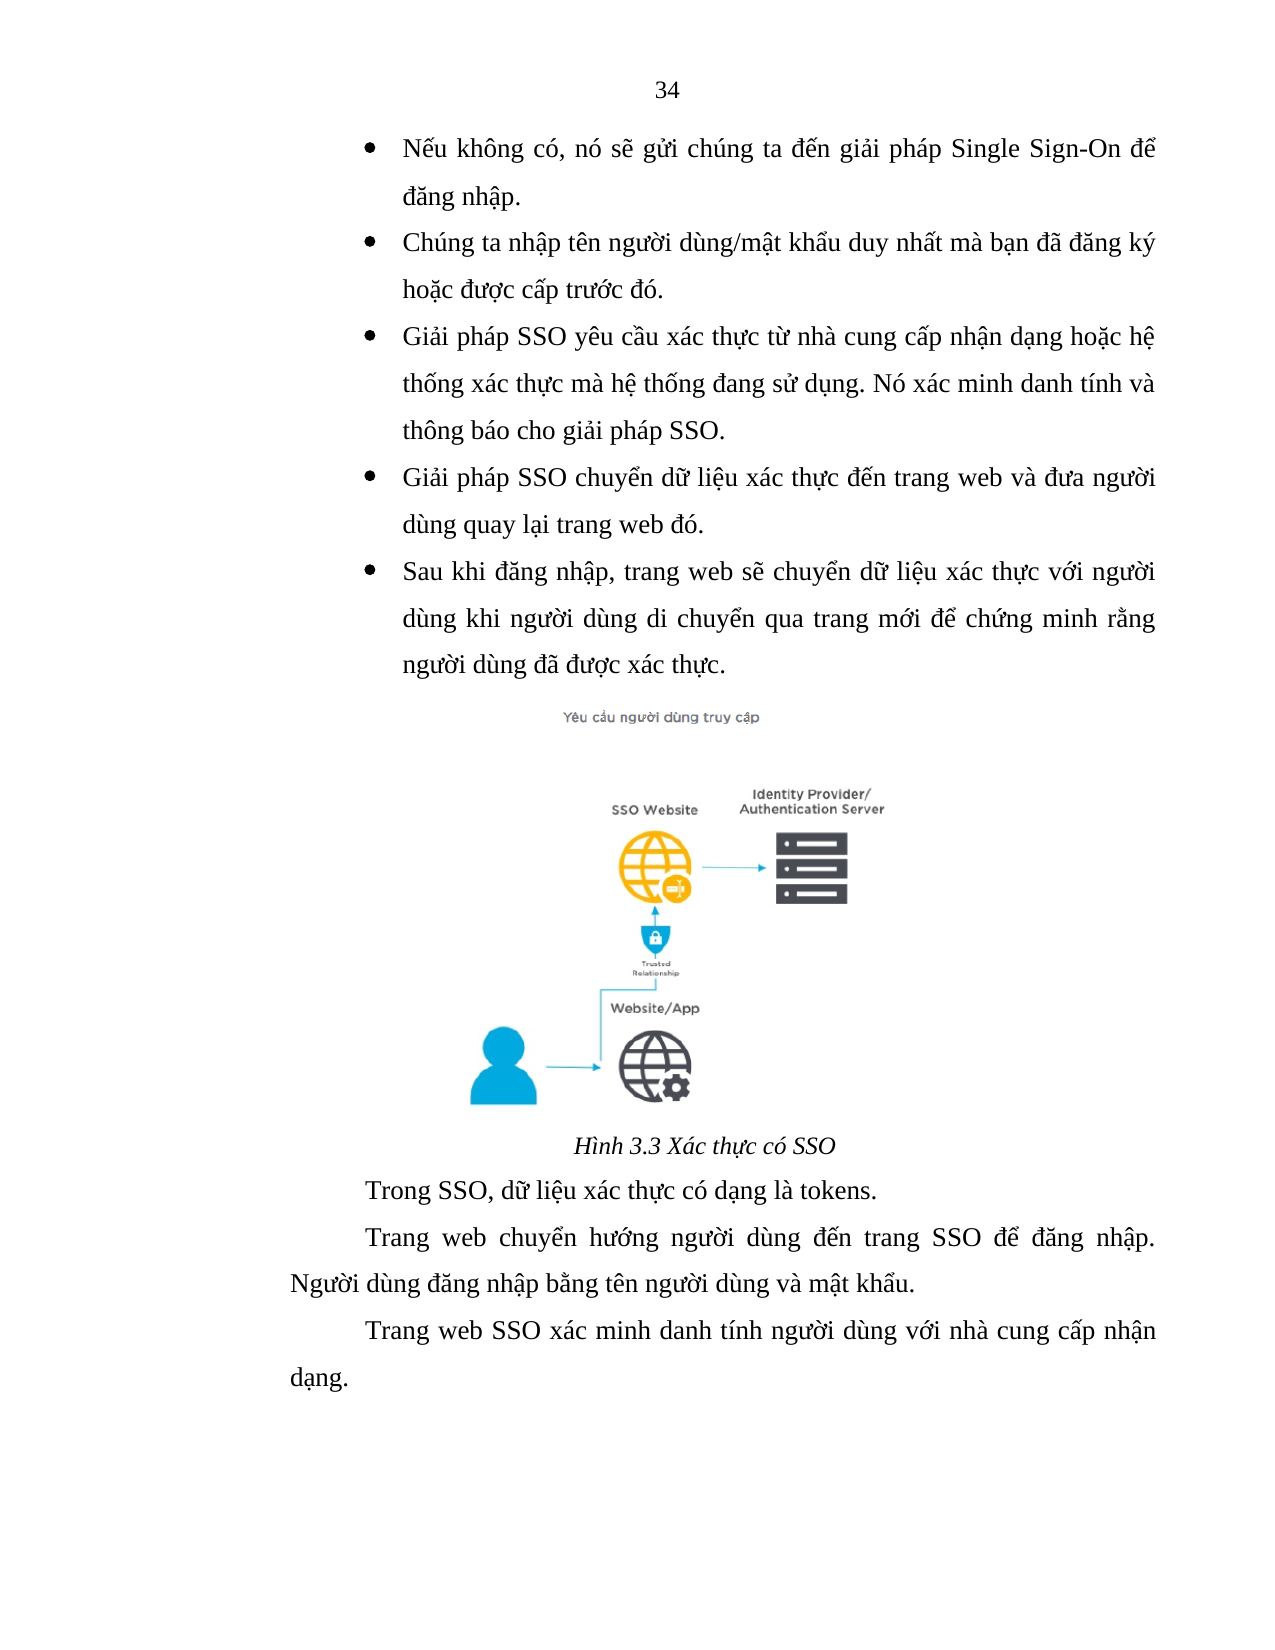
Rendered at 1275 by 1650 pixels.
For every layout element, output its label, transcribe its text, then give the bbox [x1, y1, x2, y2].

list Nếu không có, nó sẽ gửi chúng ta đến giải pháp Single Sign-On để đăng nhập. [365, 132, 1157, 211]
text Trang web SSO xác minh danh tính người dùng với nhà cung cấp nhận dạng. [290, 1314, 1157, 1392]
text Trang web chuyển hướng người dùng đến trang SSO để đăng nhập. Người dùng đăng nhập bằng tên người dùng và mật khẩu. [290, 1221, 1157, 1299]
picture [402, 695, 962, 1117]
list Chúng ta nhập tên người dùng/mật khẩu duy nhất mà bạn đã đăng ký hoặc được cấp trước đó. [365, 226, 1157, 305]
text Hình 3.3 Xác thực có SSO [215, 1131, 1157, 1160]
text Trong SSO, dữ liệu xác thực có dạng là tokens. [290, 1174, 1157, 1205]
list Sau khi đăng nhập, trang web sẽ chuyển dữ liệu xác thực với người dùng khi người dùng di chuyển qua trang mới để chứng minh rằng người dùng đã được xác thực. [365, 554, 1157, 679]
list Giải pháp SSO yêu cầu xác thực từ nhà cung cấp nhận dạng hoặc hệ thống xác thực mà hệ thống đang sử dụng. Nó xác minh danh tính và thông báo cho giải pháp SSO. [365, 320, 1157, 445]
list Giải pháp SSO chuyển dữ liệu xác thực đến trang web và đưa người dùng quay lại trang web đó. [365, 461, 1157, 539]
